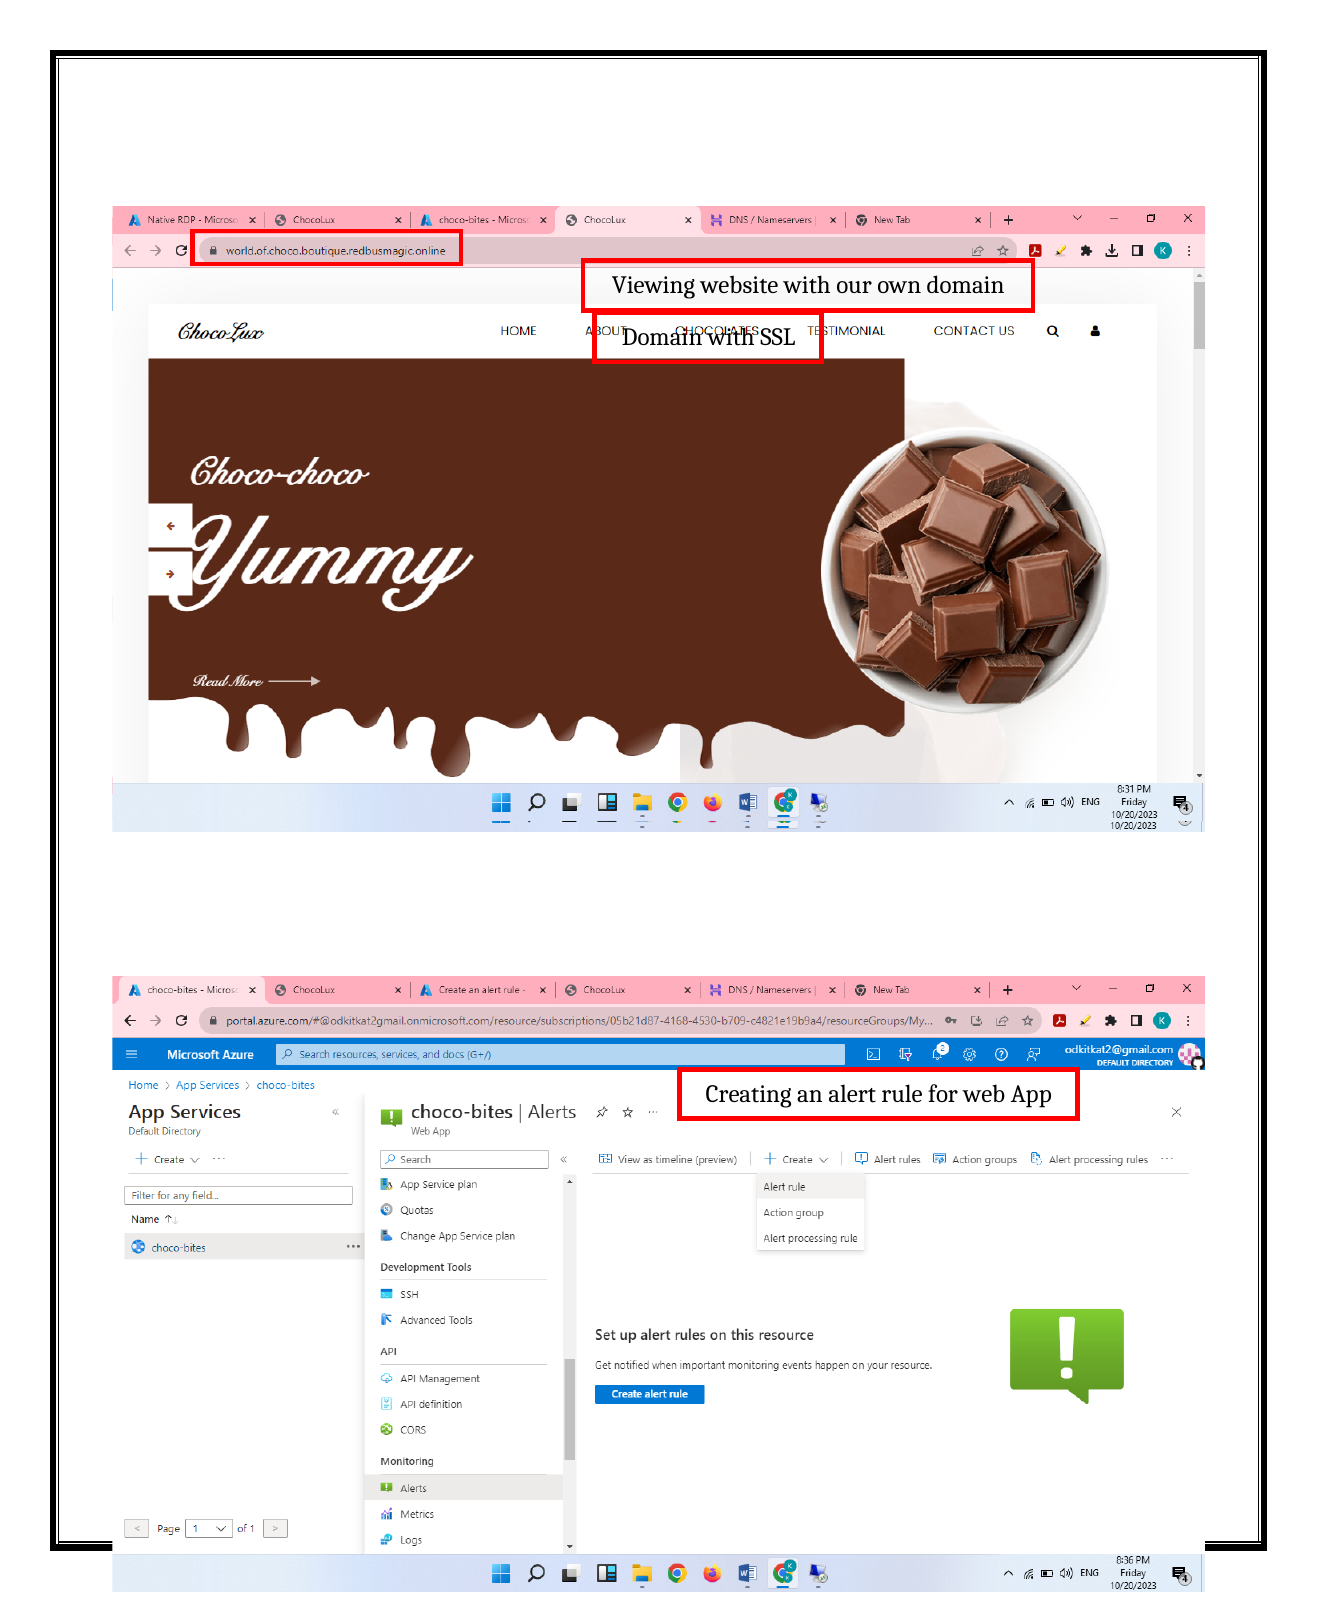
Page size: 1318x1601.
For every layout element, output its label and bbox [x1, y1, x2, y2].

picture [112, 206, 1206, 832]
picture [112, 976, 1205, 1592]
